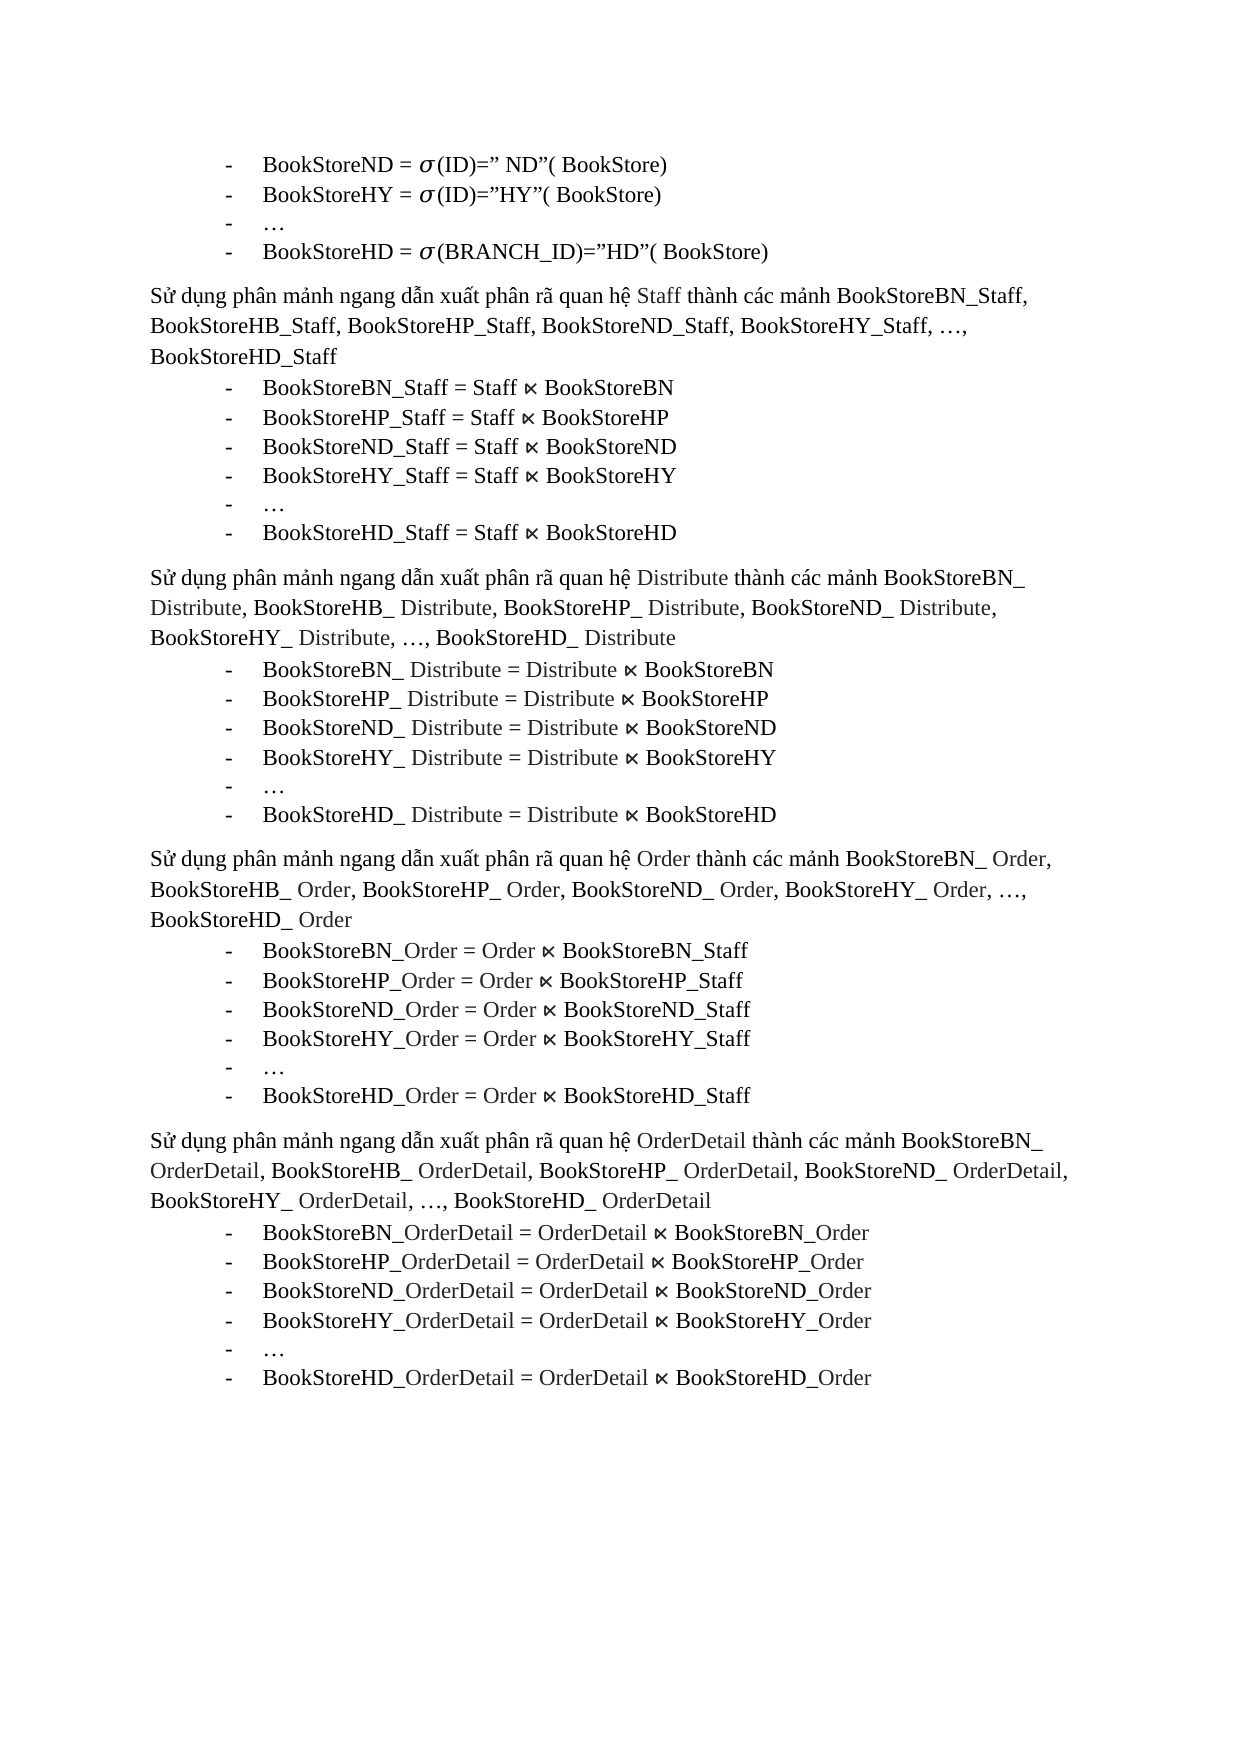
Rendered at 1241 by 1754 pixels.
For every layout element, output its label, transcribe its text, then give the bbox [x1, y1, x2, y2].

list … [225, 772, 1090, 798]
text Sử dụng phân mảnh ngang dẫn xuất phân rã quan hệ OrderDetail thành các mảnh BookStoreBN_ OrderDetail, BookStoreHB_ OrderDetail, BookStoreHP_ OrderDetail, BookStoreND_ OrderDetail, BookStoreHY_ OrderDetail, …, BookStoreHD_ OrderDetail [150, 1127, 1090, 1214]
list BookStoreHP_OrderDetail = OrderDetail ⋉ BookStoreHP_Order [225, 1247, 1090, 1275]
list … [225, 1335, 1090, 1361]
list BookStoreHD_Staff = Staff ⋉ BookStoreHD [225, 518, 1090, 546]
text Sử dụng phân mảnh ngang dẫn xuất phân rã quan hệ Distribute thành các mảnh BookStoreBN_ Distribute, BookStoreHB_ Distribute, BookStoreHP_ Distribute, BookStoreND_ Distribute, BookStoreHY_ Distribute, …, BookStoreHD_ Distribute [150, 564, 1090, 651]
list BookStoreBN_OrderDetail = OrderDetail ⋉ BookStoreBN_Order [225, 1218, 1090, 1245]
list BookStoreBN_ Distribute = Distribute ⋉ BookStoreBN [225, 654, 1090, 682]
list BookStoreBN_Staff = Staff ⋉ BookStoreBN [225, 373, 1090, 401]
list BookStoreHY_Order = Order ⋉ BookStoreHY_Staff [225, 1024, 1090, 1052]
list BookStoreHP_Order = Order ⋉ BookStoreHP_Staff [225, 965, 1090, 993]
text Sử dụng phân mảnh ngang dẫn xuất phân rã quan hệ Staff thành các mảnh BookStoreBN_Staff, BookStoreHB_Staff, BookStoreHP_Staff, BookStoreND_Staff, BookStoreHY_Staff, …, BookStoreHD_Staff [150, 282, 1090, 369]
list BookStoreHD_OrderDetail = OrderDetail ⋉ BookStoreHD_Order [225, 1363, 1090, 1390]
list BookStoreHP_Staff = Staff ⋉ BookStoreHP [225, 402, 1090, 430]
list BookStoreHD_ Distribute = Distribute ⋉ BookStoreHD [225, 799, 1090, 827]
list BookStoreHY_OrderDetail = OrderDetail ⋉ BookStoreHY_Order [225, 1306, 1090, 1333]
text Sử dụng phân mảnh ngang dẫn xuất phân rã quan hệ Order thành các mảnh BookStoreBN_ Order, BookStoreHB_ Order, BookStoreHP_ Order, BookStoreND_ Order, BookStoreHY_ Order, …, BookStoreHD_ Order [150, 846, 1090, 932]
list … [225, 490, 1090, 516]
list BookStoreND_Staff = Staff ⋉ BookStoreND [225, 432, 1090, 459]
list BookStoreHY_ Distribute = Distribute ⋉ BookStoreHY [225, 742, 1090, 770]
list … [225, 1053, 1090, 1079]
list BookStoreHY_Staff = Staff ⋉ BookStoreHY [225, 461, 1090, 488]
list BookStoreND_ Distribute = Distribute ⋉ BookStoreND [225, 713, 1090, 741]
list BookStoreHY = 𝜎(ID)=”HY”( BookStore) [225, 179, 1090, 207]
list BookStoreHD = 𝜎(BRANCH_ID)=”HD”( BookStore) [225, 236, 1090, 264]
list BookStoreND = 𝜎(ID)=” ND”( BookStore) [225, 150, 1090, 178]
list BookStoreND_OrderDetail = OrderDetail ⋉ BookStoreND_Order [225, 1276, 1090, 1304]
list BookStoreBN_Order = Order ⋉ BookStoreBN_Staff [225, 936, 1090, 964]
list … [225, 208, 1090, 235]
list BookStoreHD_Order = Order ⋉ BookStoreHD_Staff [225, 1081, 1090, 1109]
list BookStoreHP_ Distribute = Distribute ⋉ BookStoreHP [225, 684, 1090, 712]
list BookStoreND_Order = Order ⋉ BookStoreND_Staff [225, 995, 1090, 1022]
